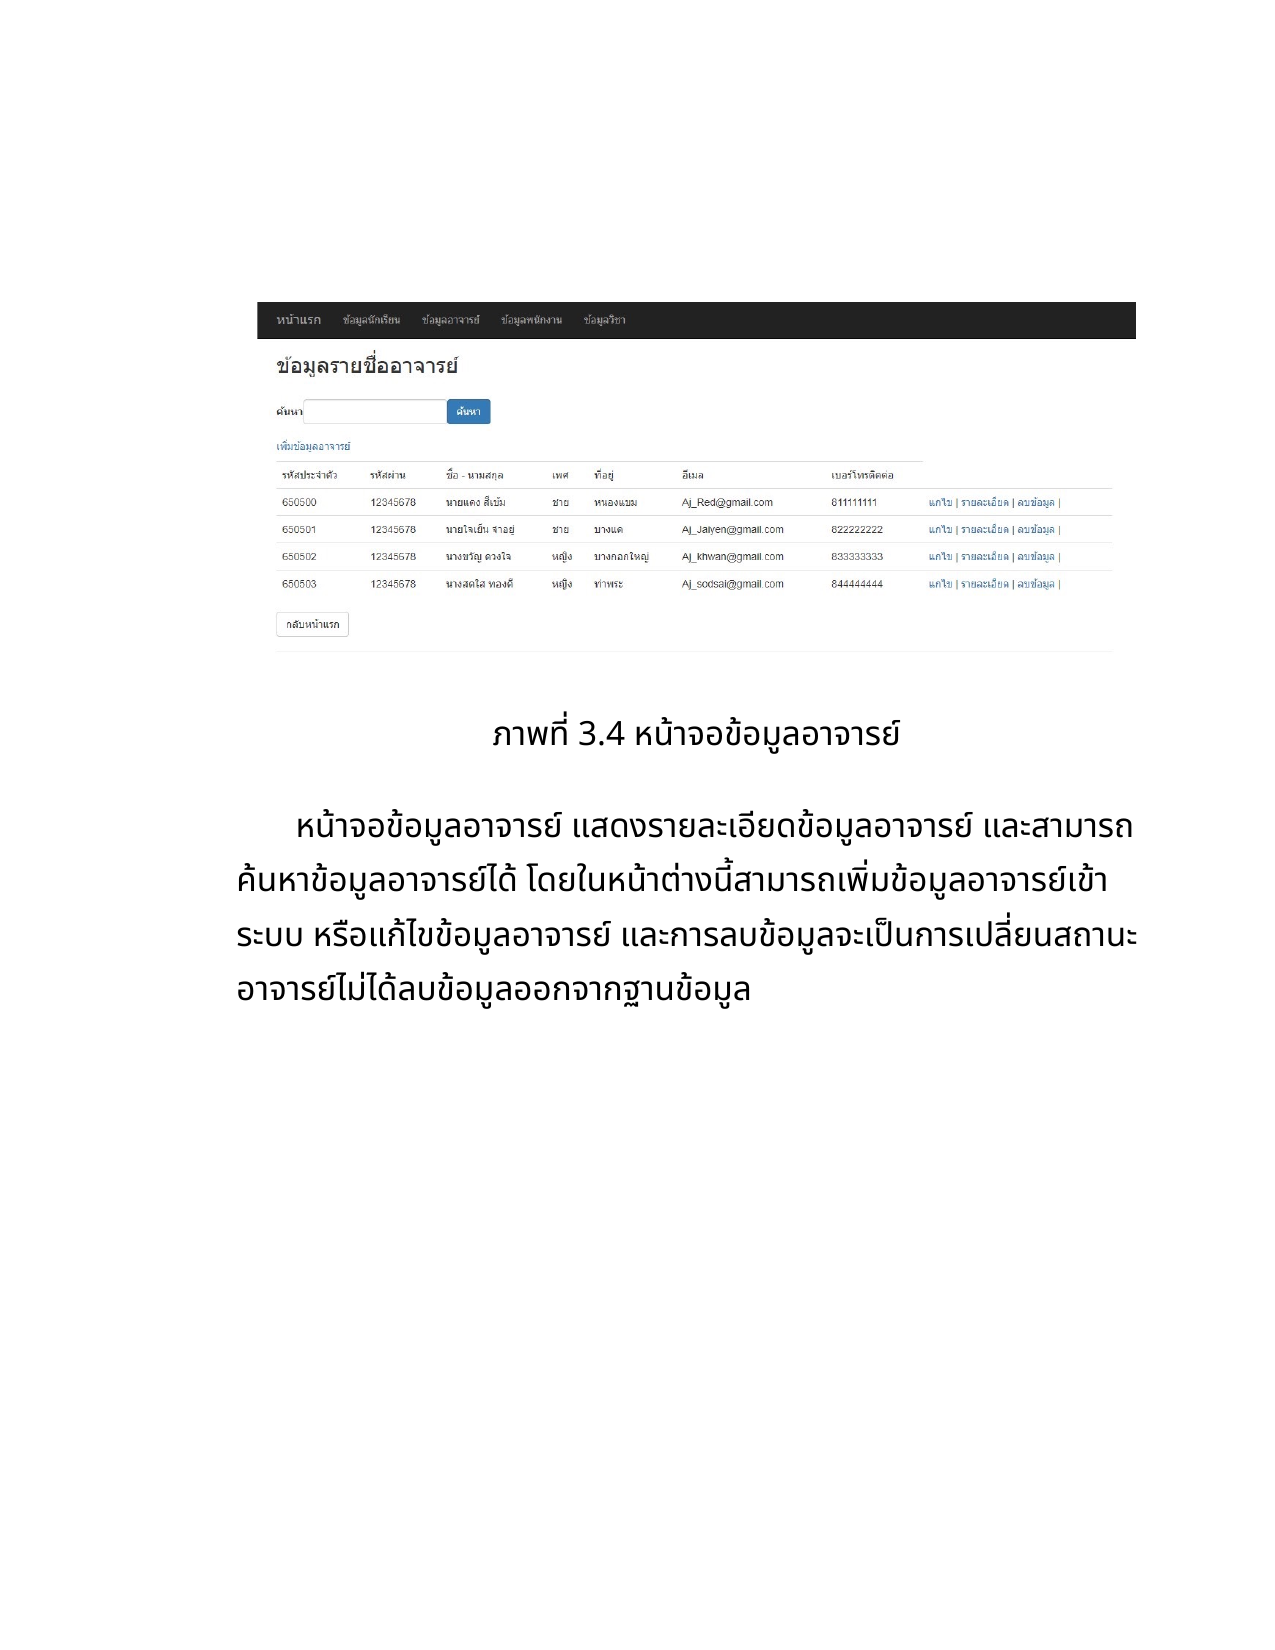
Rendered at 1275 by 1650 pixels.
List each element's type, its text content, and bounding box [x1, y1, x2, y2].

picture [257, 302, 1136, 690]
text หน้าจอข้อมูลอาจารย์ แสดงรายละเอียดข้อมูลอาจารย์ และสามารถค้นหาข้อมูลอาจารย์ได้ โดยในหน้าต่างนี้สามารถเพิ่มข้อมูลอาจารย์เข้าระบบ หรือแก้ไขข้อมูลอาจารย์ และการลบข้อมูลจะเป็นการเปลี่ยนสถานะอาจารย์ไม่ได้ลบข้อมูลออกจากฐานข้อมูล [236, 802, 1157, 1016]
